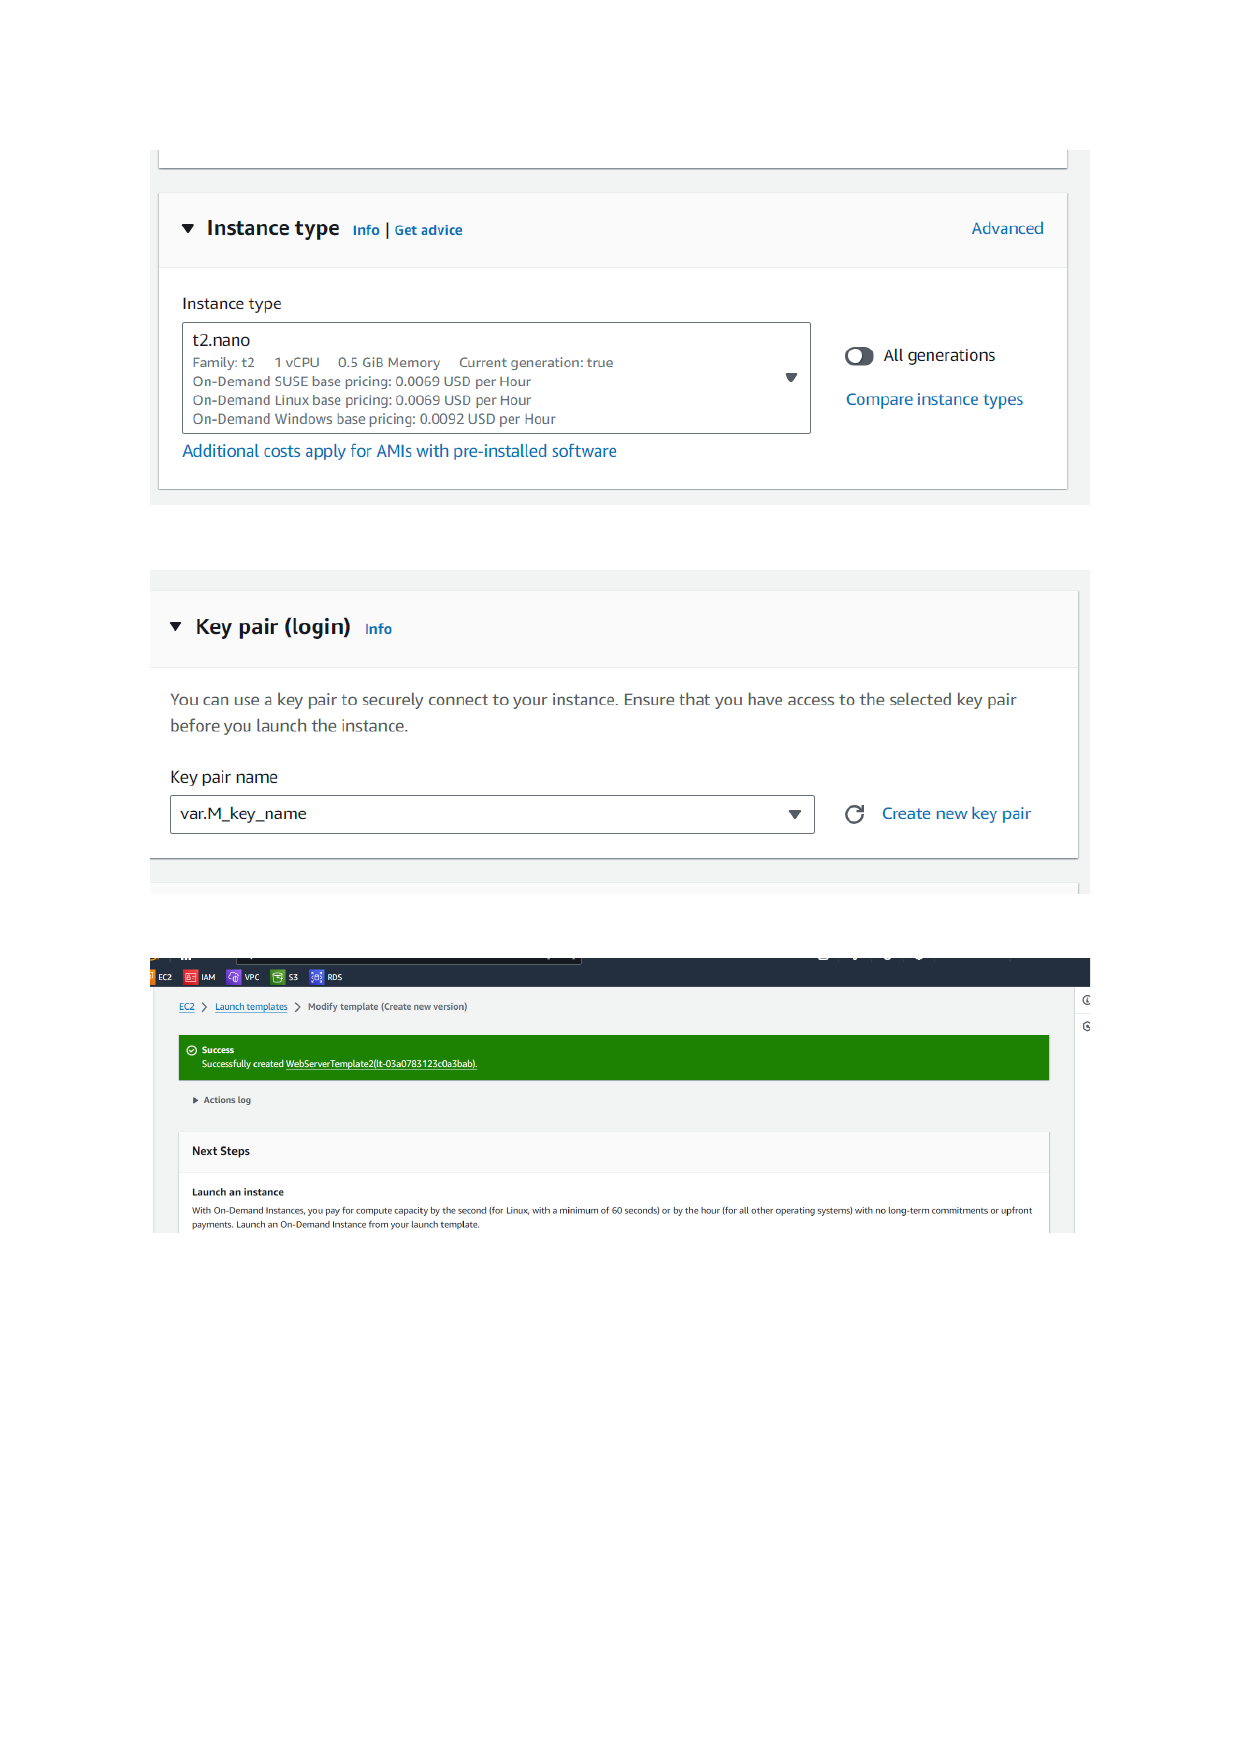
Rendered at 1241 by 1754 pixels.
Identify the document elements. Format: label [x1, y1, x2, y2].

picture [150, 150, 1091, 505]
picture [150, 958, 1091, 1233]
picture [150, 570, 1091, 894]
